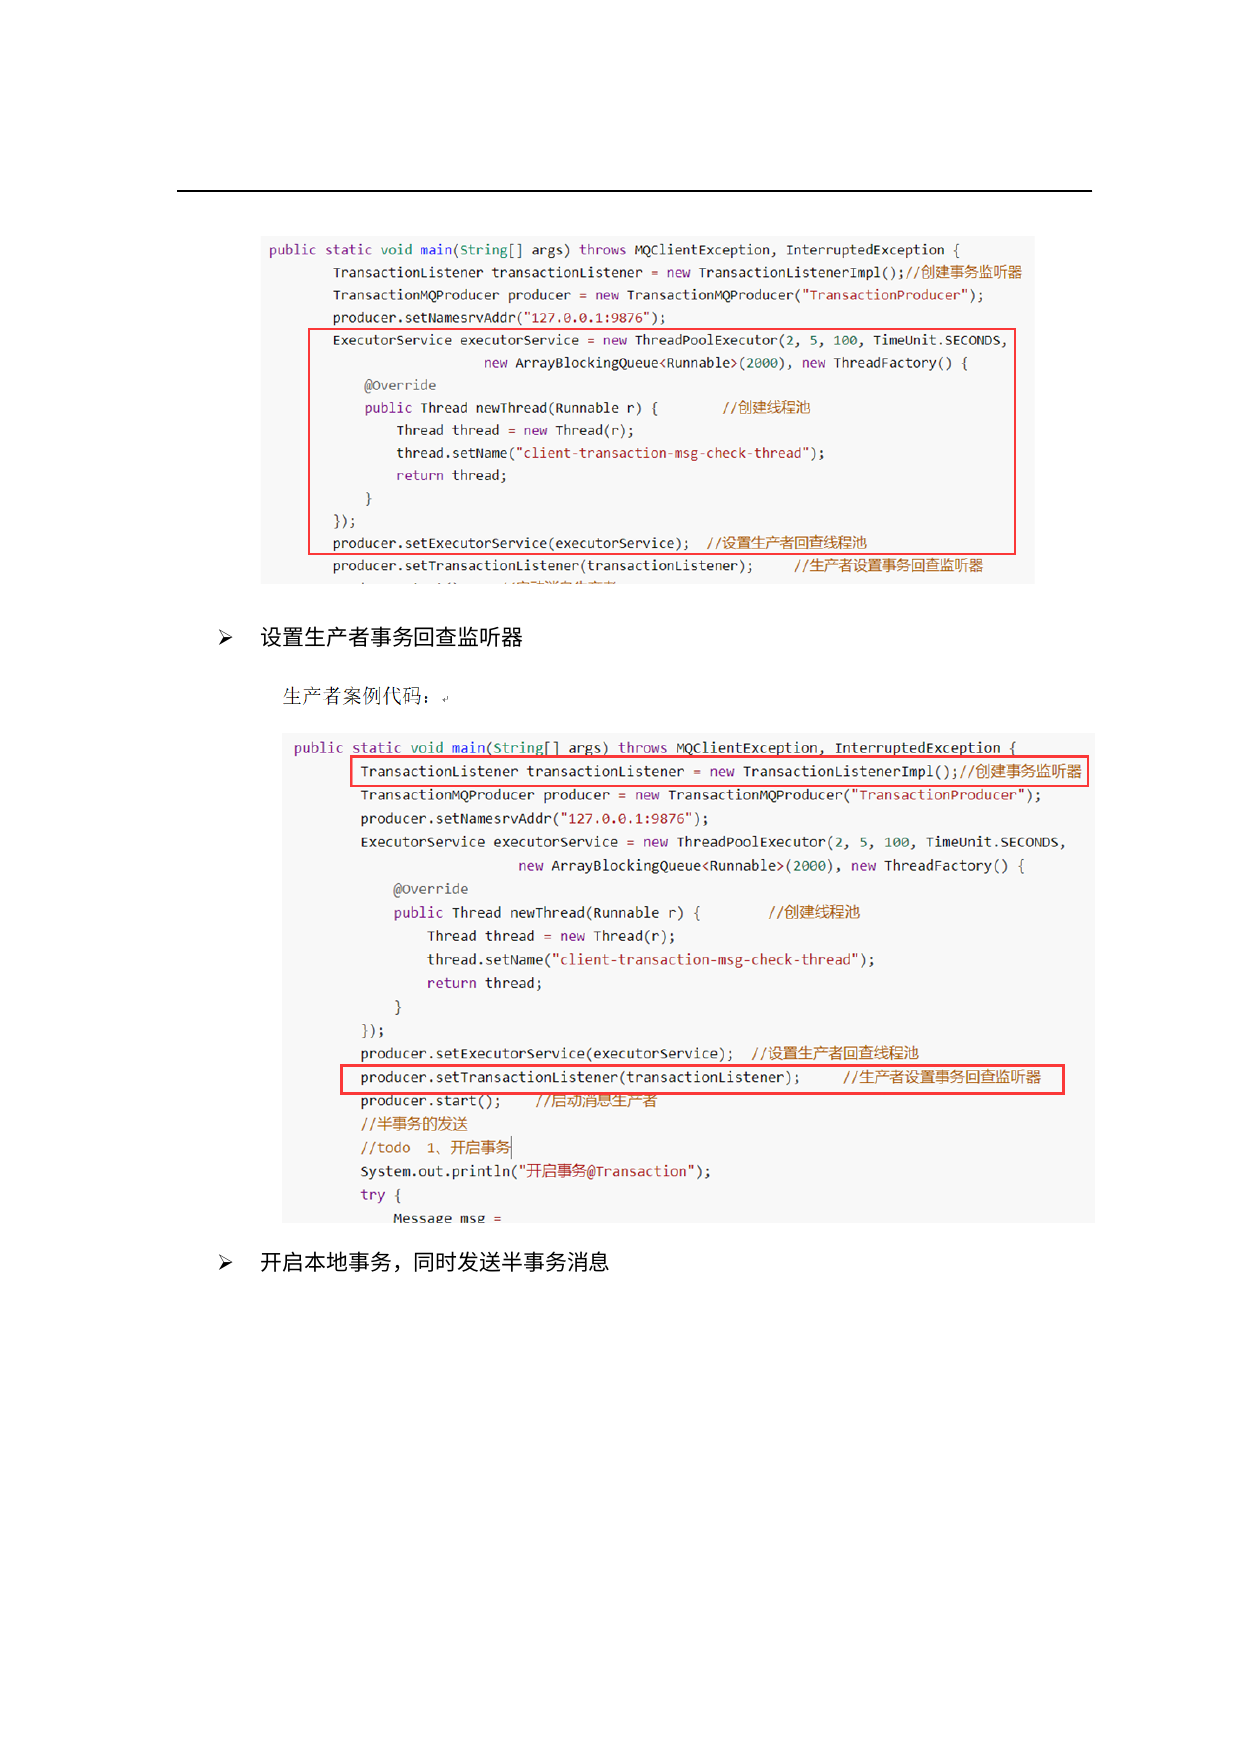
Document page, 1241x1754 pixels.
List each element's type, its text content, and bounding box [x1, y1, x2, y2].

picture [260, 225, 1035, 584]
list 开启本地事务，同时发送半事务消息 [217, 1244, 1092, 1277]
picture [260, 673, 1108, 1223]
list 设置生产者事务回查监听器 [217, 619, 1092, 652]
